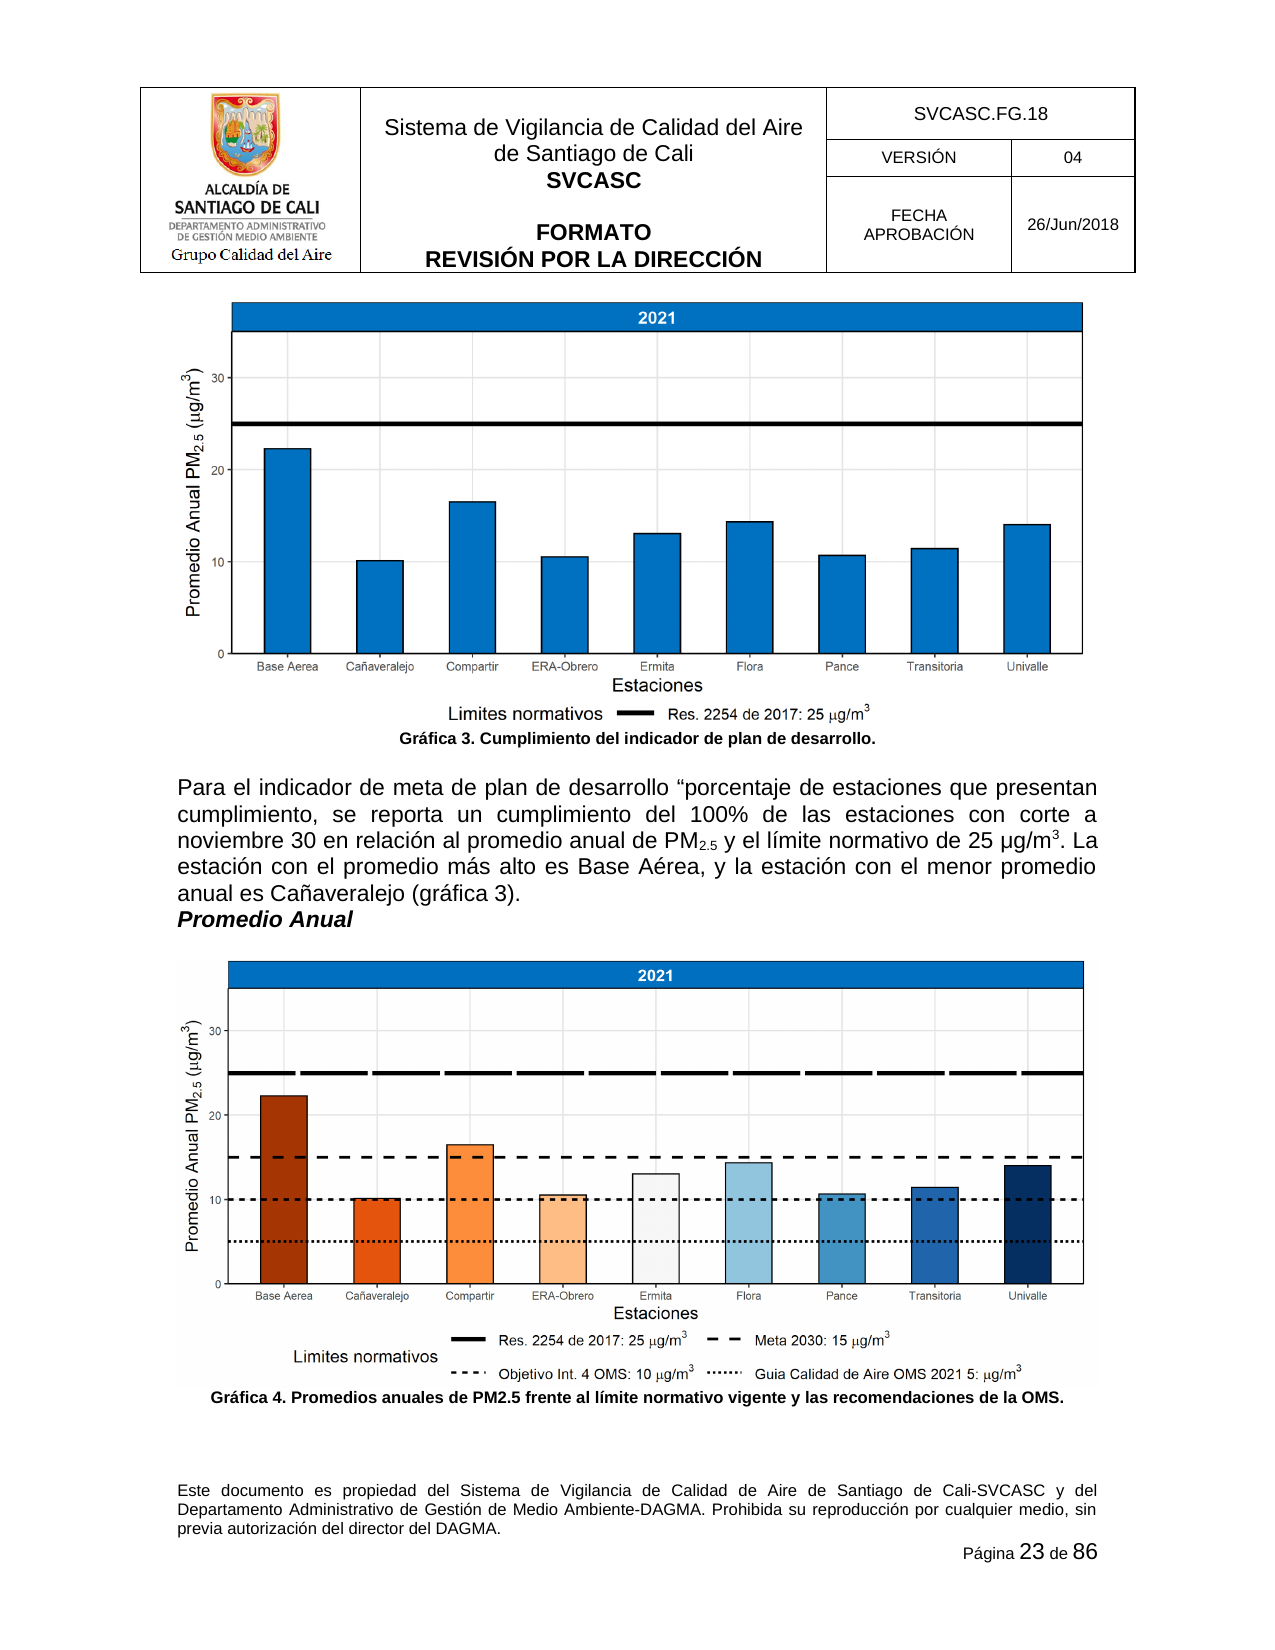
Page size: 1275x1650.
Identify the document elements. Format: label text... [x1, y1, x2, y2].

text Gráfica 3. Cumplimiento del indicador de plan de desarrollo. [177, 729, 1098, 748]
text Gráfica 4. Promedios anuales de PM2.5 frente al límite normativo vigente y las recomendaciones de la OMS. [177, 1388, 1098, 1407]
text Para el indicador de meta de plan de desarrollo “porcentaje de estaciones que presentan cumplimiento, se reporta un cumplimiento del 100% de las estaciones con corte a noviembre 30 en relación al promedio anual de PM2.5 y el límite normativo de 25 μg/m3. La estación con el promedio más alto es Base Aérea, y la estación con el menor promedio anual es Cañaveralejo (gráfica 3). [177, 774, 1098, 906]
text Promedio Anual [177, 906, 1098, 932]
picture [177, 958, 1098, 1388]
picture [163, 92, 337, 266]
picture [177, 299, 1098, 729]
